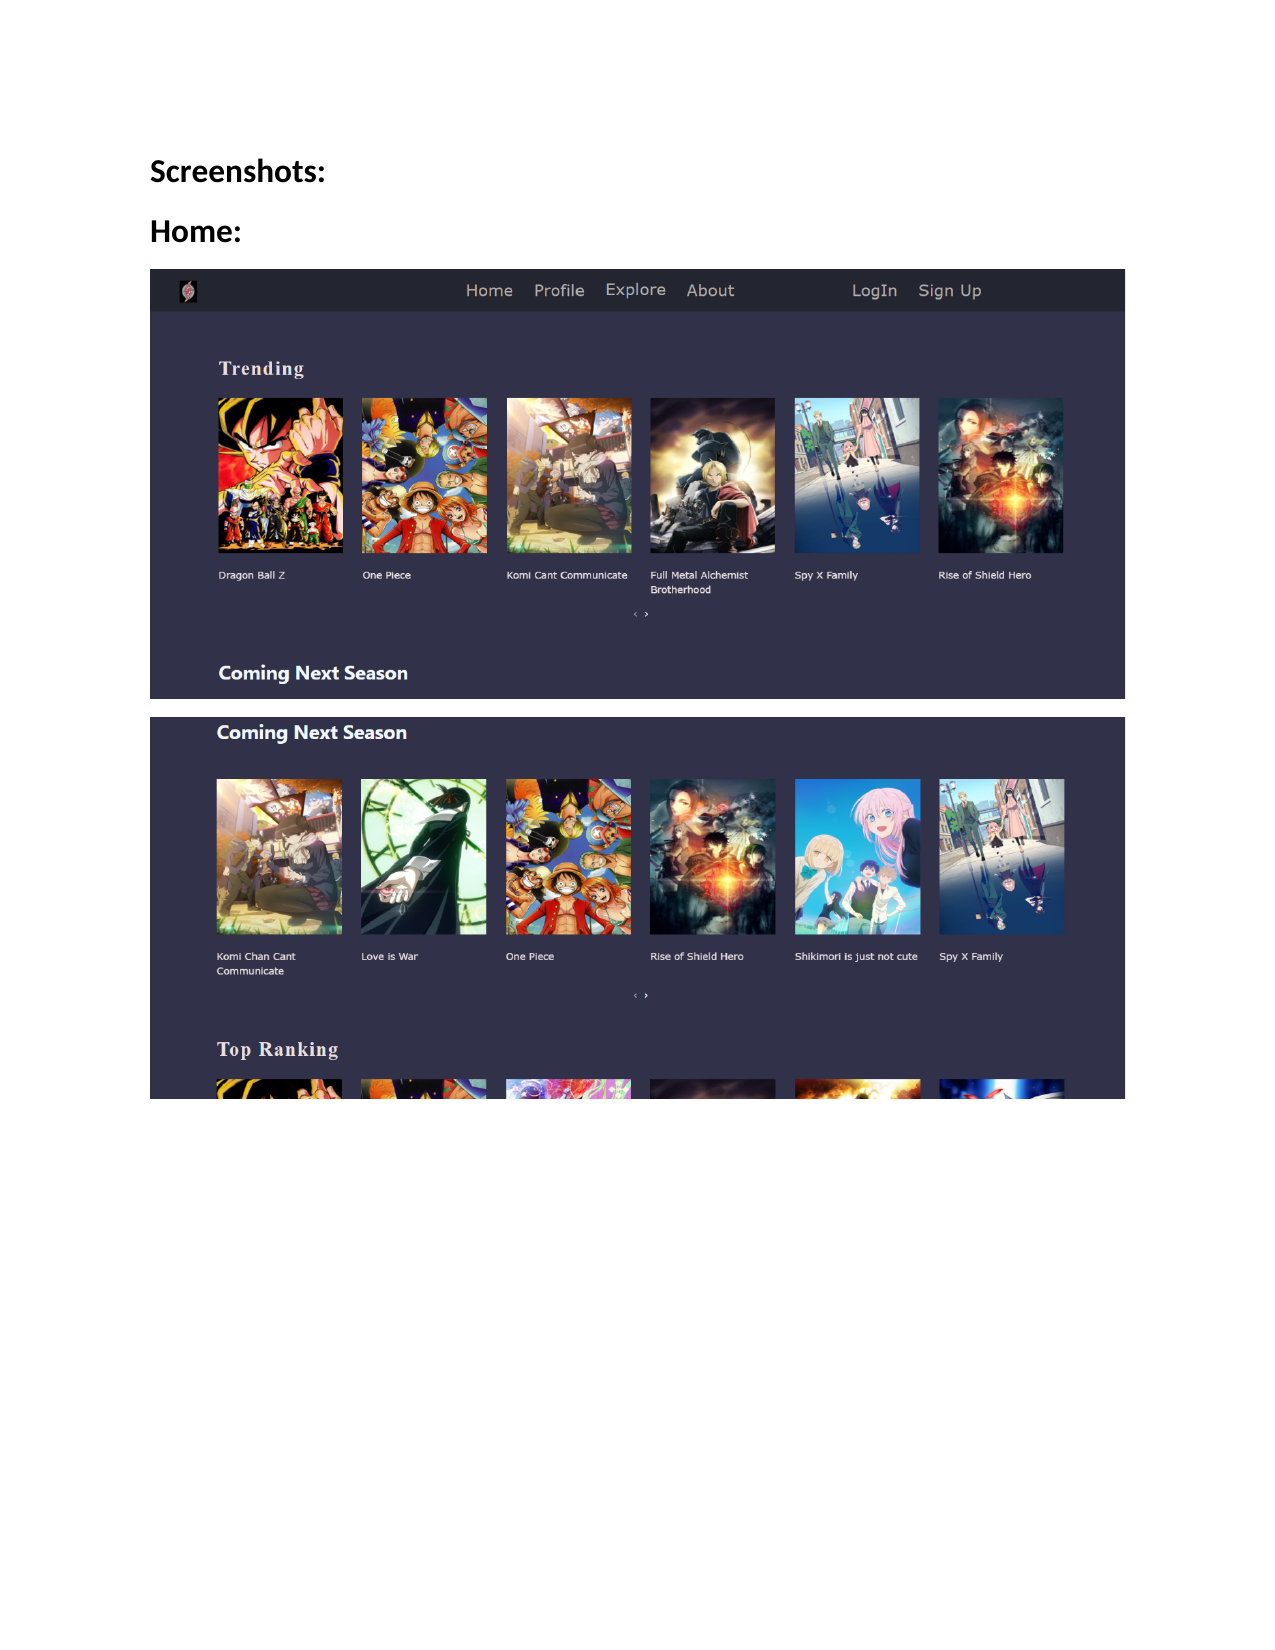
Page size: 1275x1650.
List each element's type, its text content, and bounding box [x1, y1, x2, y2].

text Screenshots: [150, 150, 1125, 191]
picture [150, 717, 1125, 1099]
picture [150, 269, 1125, 699]
text Home: [150, 210, 1125, 251]
